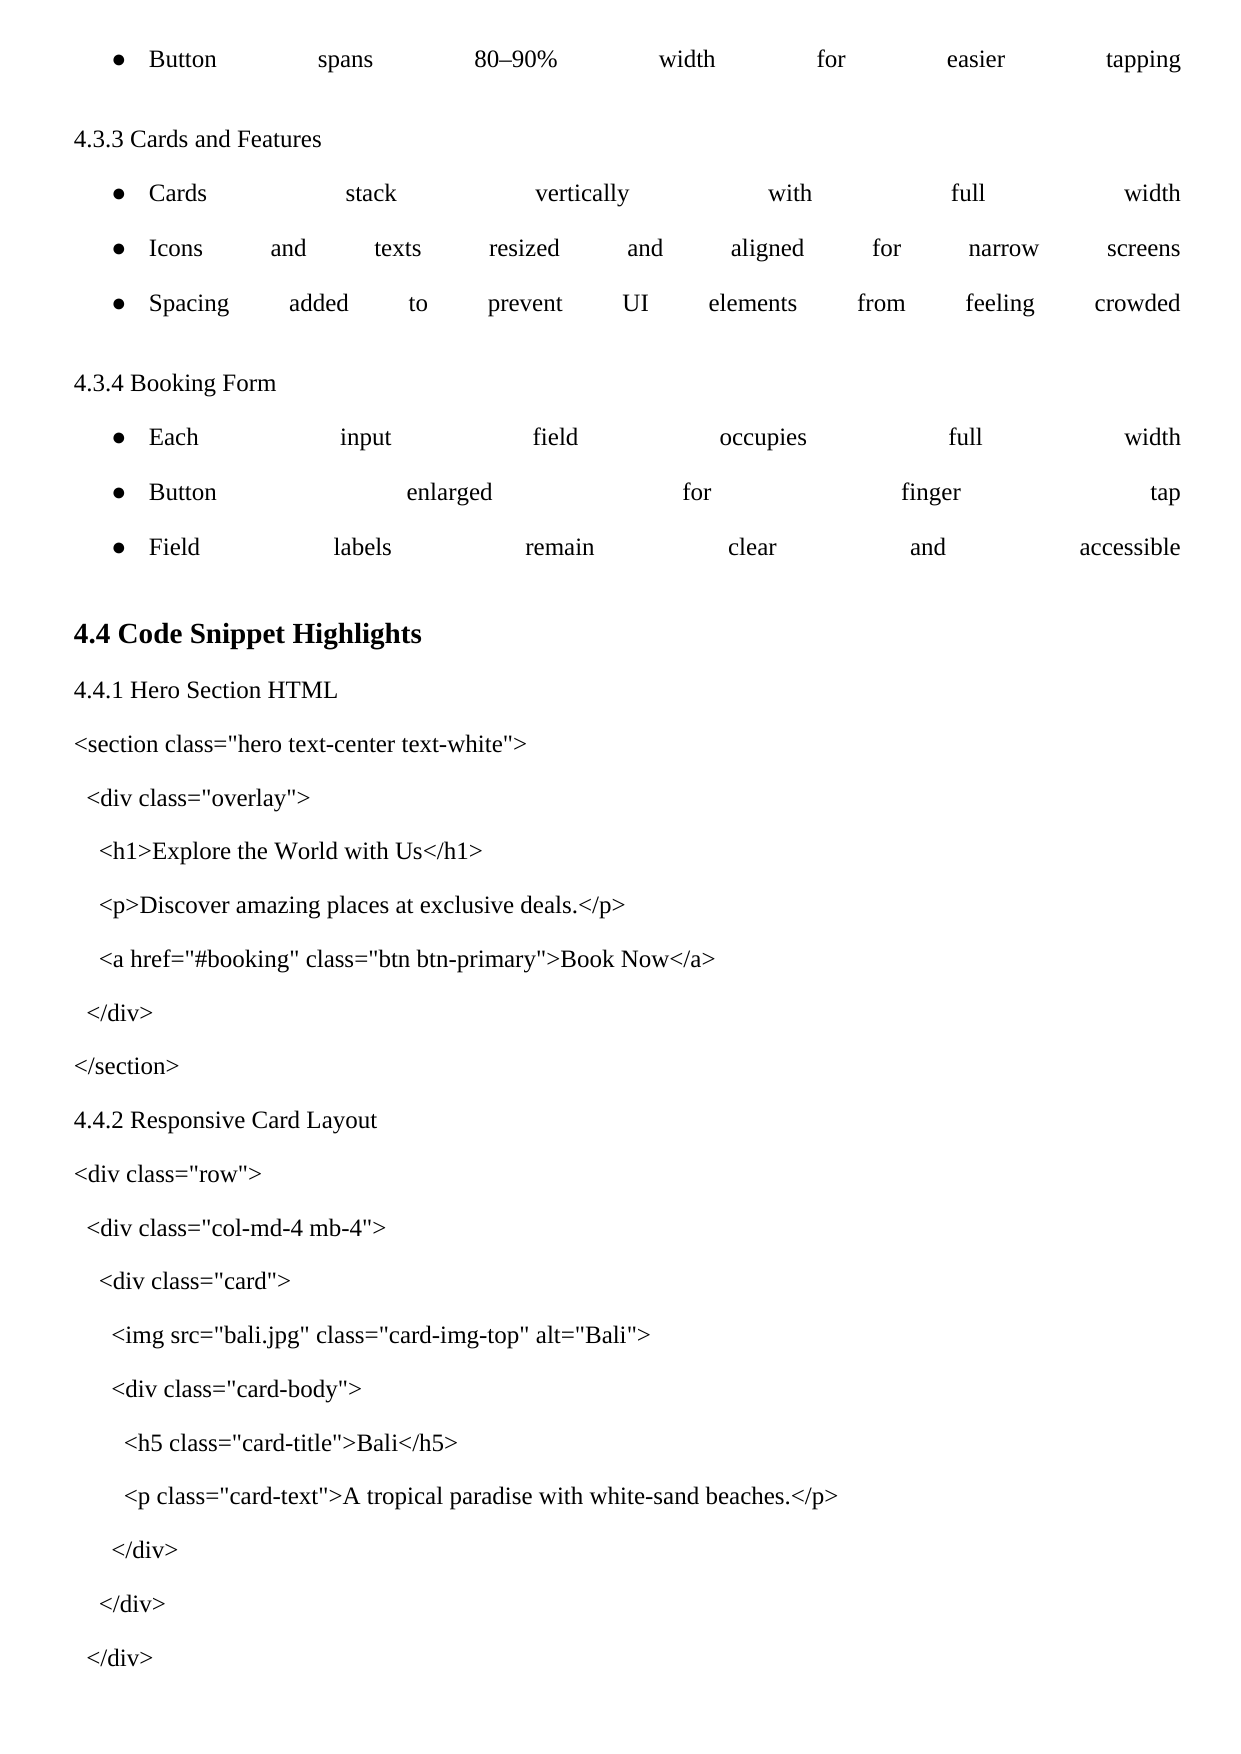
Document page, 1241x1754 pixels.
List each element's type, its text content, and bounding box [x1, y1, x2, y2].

subtitle 4.4 Code Snippet Highlights [74, 617, 1181, 650]
text </div> [74, 1535, 1181, 1564]
subtitle 4.3.4 Booking Form [74, 368, 1181, 397]
text <h1>Explore the World with Us</h1> [74, 836, 1181, 865]
text <div class="col-md-4 mb-4"> [74, 1213, 1181, 1241]
subtitle 4.3.3 Cards and Features [74, 124, 1181, 153]
text <a href="#booking" class="btn btn-primary">Book Now</a> [74, 944, 1181, 973]
text <p class="card-text">A tropical paradise with white-sand beaches.</p> [74, 1481, 1181, 1510]
list Button enlarged for finger tap [111, 477, 1181, 532]
text <p>Discover amazing places at exclusive deals.</p> [74, 890, 1181, 919]
text </section> [74, 1051, 1181, 1080]
list Icons and texts resized and aligned for narrow screens [111, 233, 1181, 288]
text <div class="row"> [74, 1159, 1181, 1188]
text </div> [74, 1589, 1181, 1618]
subtitle 4.4.2 Responsive Card Layout [74, 1105, 1181, 1134]
text </div> [74, 998, 1181, 1026]
text </div> [74, 1643, 1181, 1671]
list Button spans 80–90% width for easier tapping [111, 44, 1181, 99]
text <div class="card-body"> [74, 1374, 1181, 1403]
text <div class="overlay"> [74, 783, 1181, 811]
text <section class="hero text-center text-white"> [74, 729, 1181, 758]
list Field labels remain clear and accessible [111, 532, 1181, 587]
list Cards stack vertically with full width [111, 178, 1181, 233]
text <h5 class="card-title">Bali</h5> [74, 1428, 1181, 1456]
list Spacing added to prevent UI elements from feeling crowded [111, 288, 1181, 343]
text <img src="bali.jpg" class="card-img-top" alt="Bali"> [74, 1320, 1181, 1349]
list Each input field occupies full width [111, 422, 1181, 477]
subtitle 4.4.1 Hero Section HTML [74, 675, 1181, 704]
text <div class="card"> [74, 1266, 1181, 1295]
